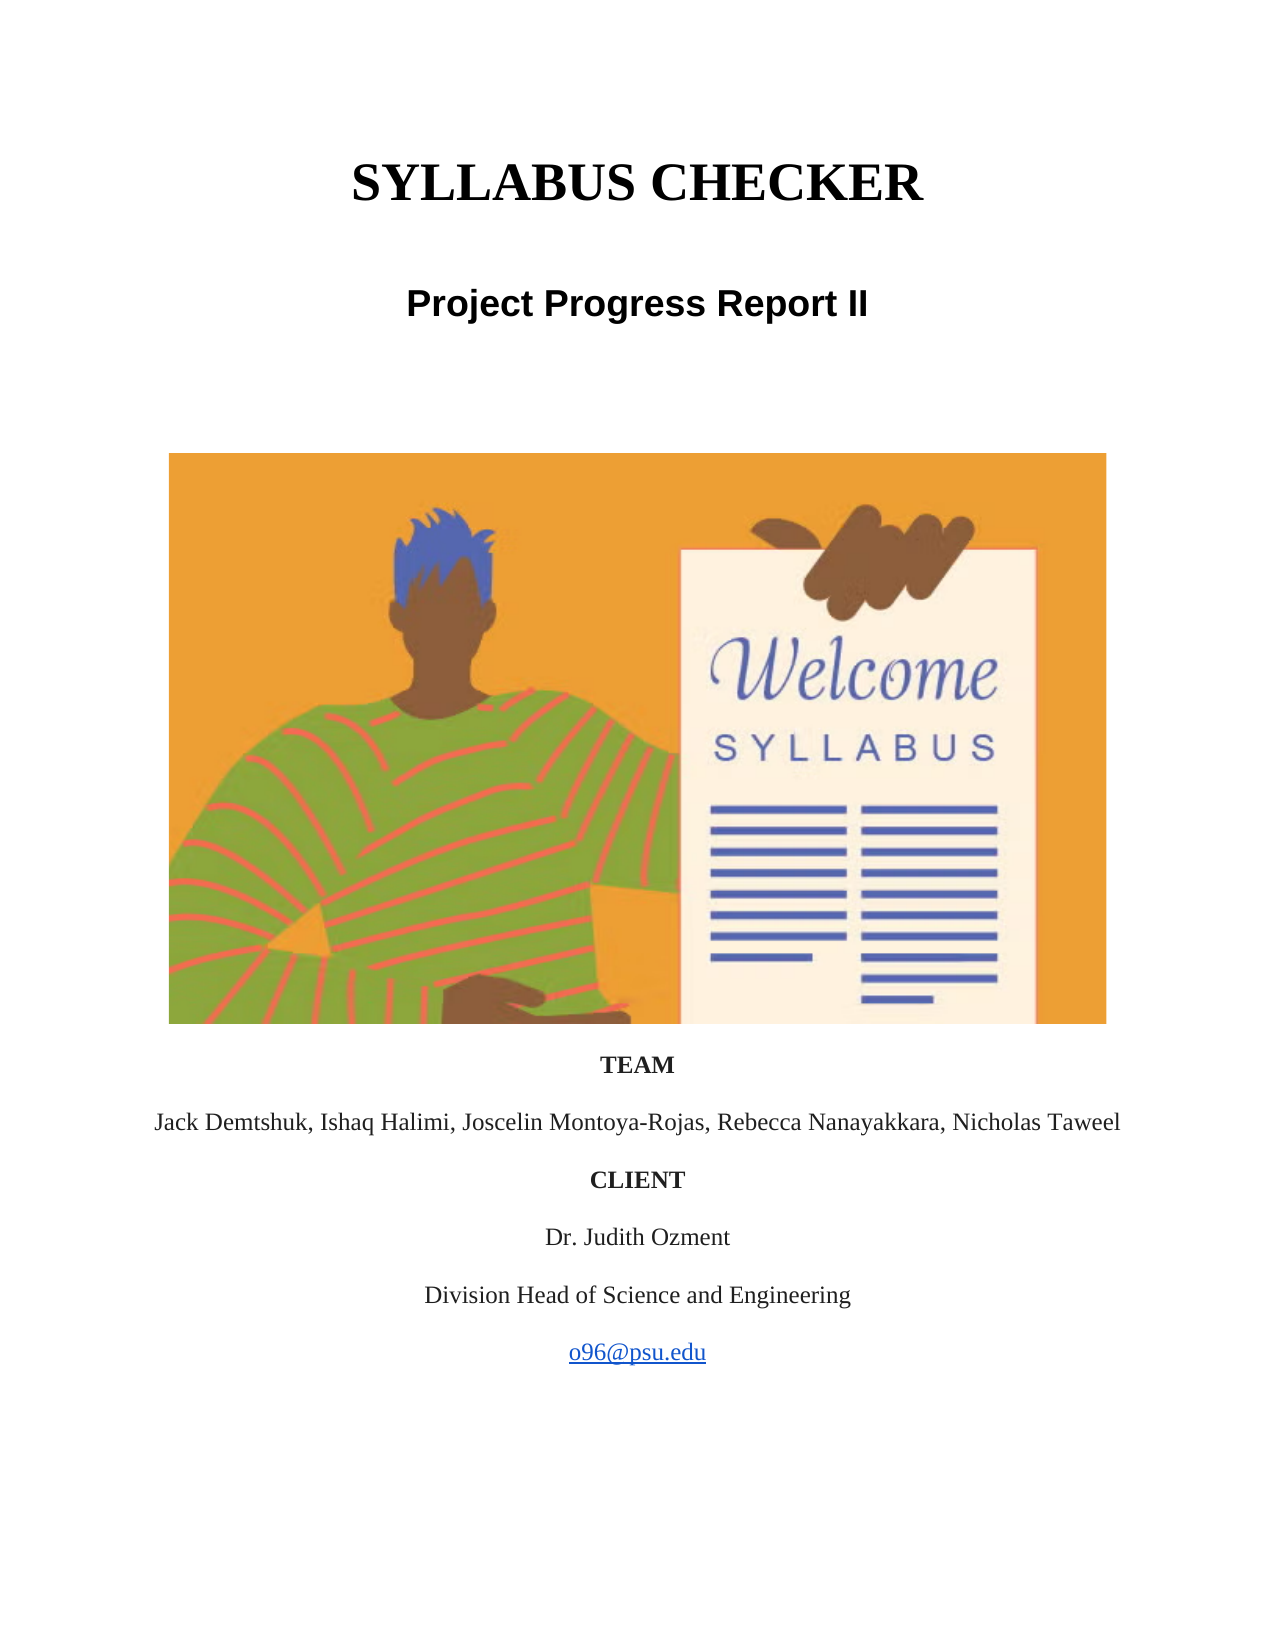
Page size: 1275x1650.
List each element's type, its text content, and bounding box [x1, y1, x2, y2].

text Dr. Judith Ozment [150, 1222, 1125, 1251]
text Division Head of Science and Engineering [150, 1280, 1125, 1309]
text TEAM [150, 1050, 1125, 1079]
text o96@psu.edu [150, 1337, 1125, 1366]
text Project Progress Report II [150, 281, 1125, 324]
text Jack Demtshuk, Ishaq Halimi, Joscelin Montoya-Rojas, Rebecca Nanayakkara, Nicholas Taweel [150, 1107, 1125, 1136]
picture [168, 453, 1107, 1024]
title SYLLABUS CHECKER [150, 150, 1125, 212]
text CLIENT [150, 1165, 1125, 1194]
